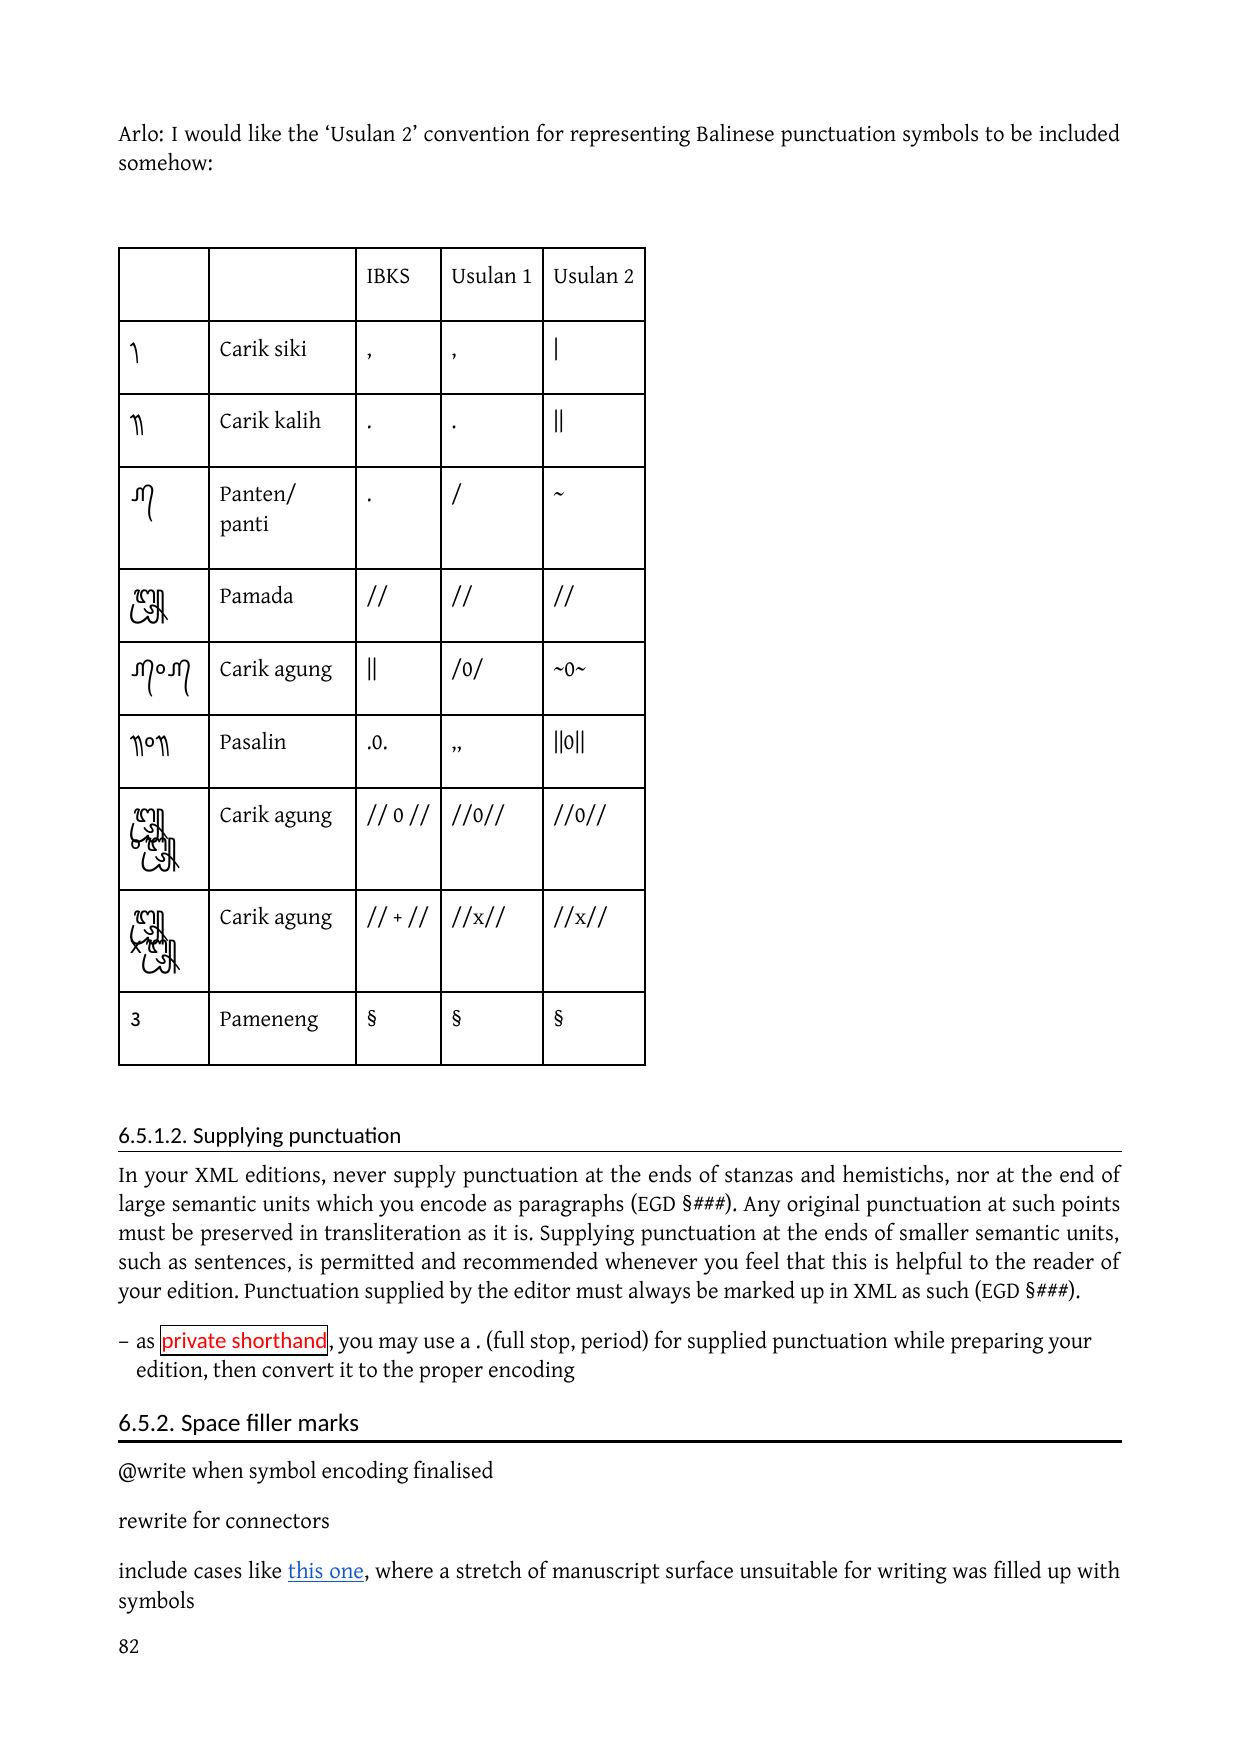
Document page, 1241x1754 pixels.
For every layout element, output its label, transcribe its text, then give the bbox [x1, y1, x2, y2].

table_cell //0// [544, 789, 644, 889]
table_cell || [357, 643, 440, 714]
table_cell ,, [442, 716, 542, 787]
table_cell | [544, 322, 644, 393]
table_cell Carik agung [210, 891, 355, 991]
table_cell ᭚᭜᭚ [120, 643, 208, 714]
table_cell || [544, 395, 644, 466]
table_cell Pasalin [210, 716, 355, 787]
table_cell ᭟ [120, 395, 208, 466]
table_cell ~0~ [544, 643, 644, 714]
table_cell ᭚ [120, 468, 208, 568]
table_cell ᭠ [120, 993, 208, 1064]
table_cell ᭟᭜᭟ [120, 716, 208, 787]
table_header Usulan 1 [442, 249, 542, 320]
table_cell Pameneng [210, 993, 355, 1064]
table_cell ||0|| [544, 716, 644, 787]
text Arlo: I would like the ‘Usulan 2’ convention for representing Balinese punctuation symbols to be included somehow: [118, 118, 1122, 176]
table_cell // [357, 570, 440, 641]
text rewrite for connectors [118, 1506, 1122, 1535]
table_header [210, 249, 355, 320]
text include cases like this one, where a stretch of manuscript surface unsuitable for writing was filled up with symbols [118, 1556, 1122, 1614]
table_cell § [544, 993, 644, 1064]
text In your XML editions, never supply punctuation at the ends of stanzas and hemistichs, nor at the end of large semantic units which you encode as paragraphs (EGD §###). Any original punctuation at such points must be preserved in transliteration as it is. Supplying punctuation at the ends of smaller semantic units, such as sentences, is permitted and recommended whenever you feel that this is helpful to the reader of your edition. Punctuation supplied by the editor must always be marked up in XML as such (EGD §###). [118, 1159, 1122, 1304]
table_header Usulan 2 [544, 249, 644, 320]
list as private shorthand, you may use a . (full stop, period) for supplied punctuation while preparing your edition, then convert it to the proper encoding [118, 1325, 1122, 1384]
table_cell //x// [442, 891, 542, 991]
table_cell . [357, 468, 440, 568]
table_cell . [442, 395, 542, 466]
table_cell ᭛x᭛ [120, 891, 208, 991]
table_cell //x// [544, 891, 644, 991]
table_cell // + // [357, 891, 440, 991]
table_cell Carik agung [210, 643, 355, 714]
table_cell ᭛ [120, 570, 208, 641]
table_cell / [442, 468, 542, 568]
table_cell , [442, 322, 542, 393]
table_cell .0. [357, 716, 440, 787]
table_cell // [544, 570, 644, 641]
subtitle Supplying punctuation [118, 1120, 1122, 1151]
table_header [120, 249, 208, 320]
table_cell ᭛᭜᭛ [120, 789, 208, 889]
table_cell § [357, 993, 440, 1064]
table_cell //0// [442, 789, 542, 889]
table_cell // 0 // [357, 789, 440, 889]
table_cell § [442, 993, 542, 1064]
table_cell Carik agung [210, 789, 355, 889]
table_cell Carik siki [210, 322, 355, 393]
text @write when symbol encoding finalised [118, 1456, 1122, 1485]
table_cell /0/ [442, 643, 542, 714]
table_cell ~ [544, 468, 644, 568]
table_cell . [357, 395, 440, 466]
table_cell , [357, 322, 440, 393]
table_cell // [442, 570, 542, 641]
table_cell Carik kalih [210, 395, 355, 466]
table_cell Panten/panti [210, 468, 355, 568]
table_cell ᭞ [120, 322, 208, 393]
table_header IBKS [357, 249, 440, 320]
subtitle Space filler marks [118, 1404, 1122, 1440]
table_cell Pamada [210, 570, 355, 641]
